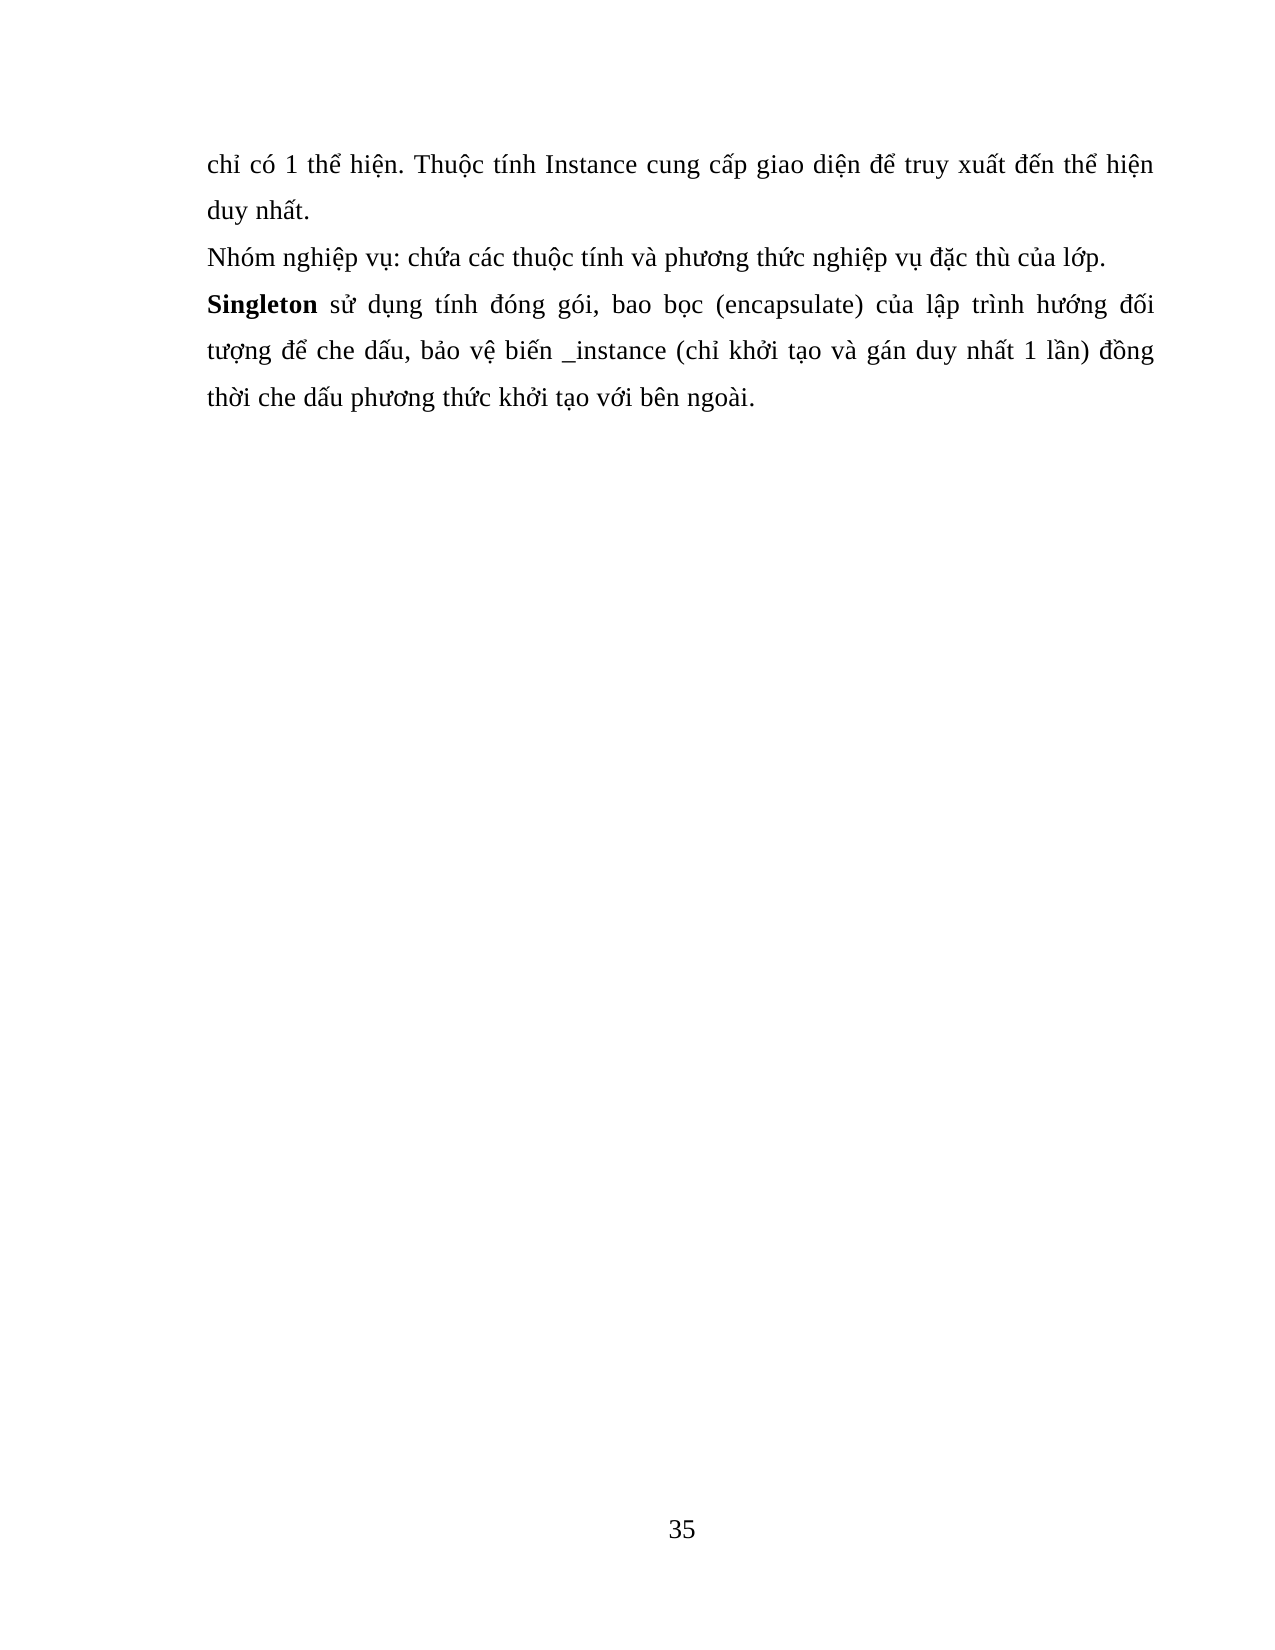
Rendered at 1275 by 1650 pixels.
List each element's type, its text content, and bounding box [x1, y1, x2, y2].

text Singleton sử dụng tính đóng gói, bao bọc (encapsulate) của lập trình hướng đối tượng để che dấu, bảo vệ biến _instance (chỉ khởi tạo và gán duy nhất 1 lần) đồng thời che dấu phương thức khởi tạo với bên ngoài. [207, 288, 1157, 412]
text Nhóm nghiệp vụ: chứa các thuộc tính và phương thức nghiệp vụ đặc thù của lớp. [207, 241, 1157, 272]
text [207, 148, 1157, 226]
